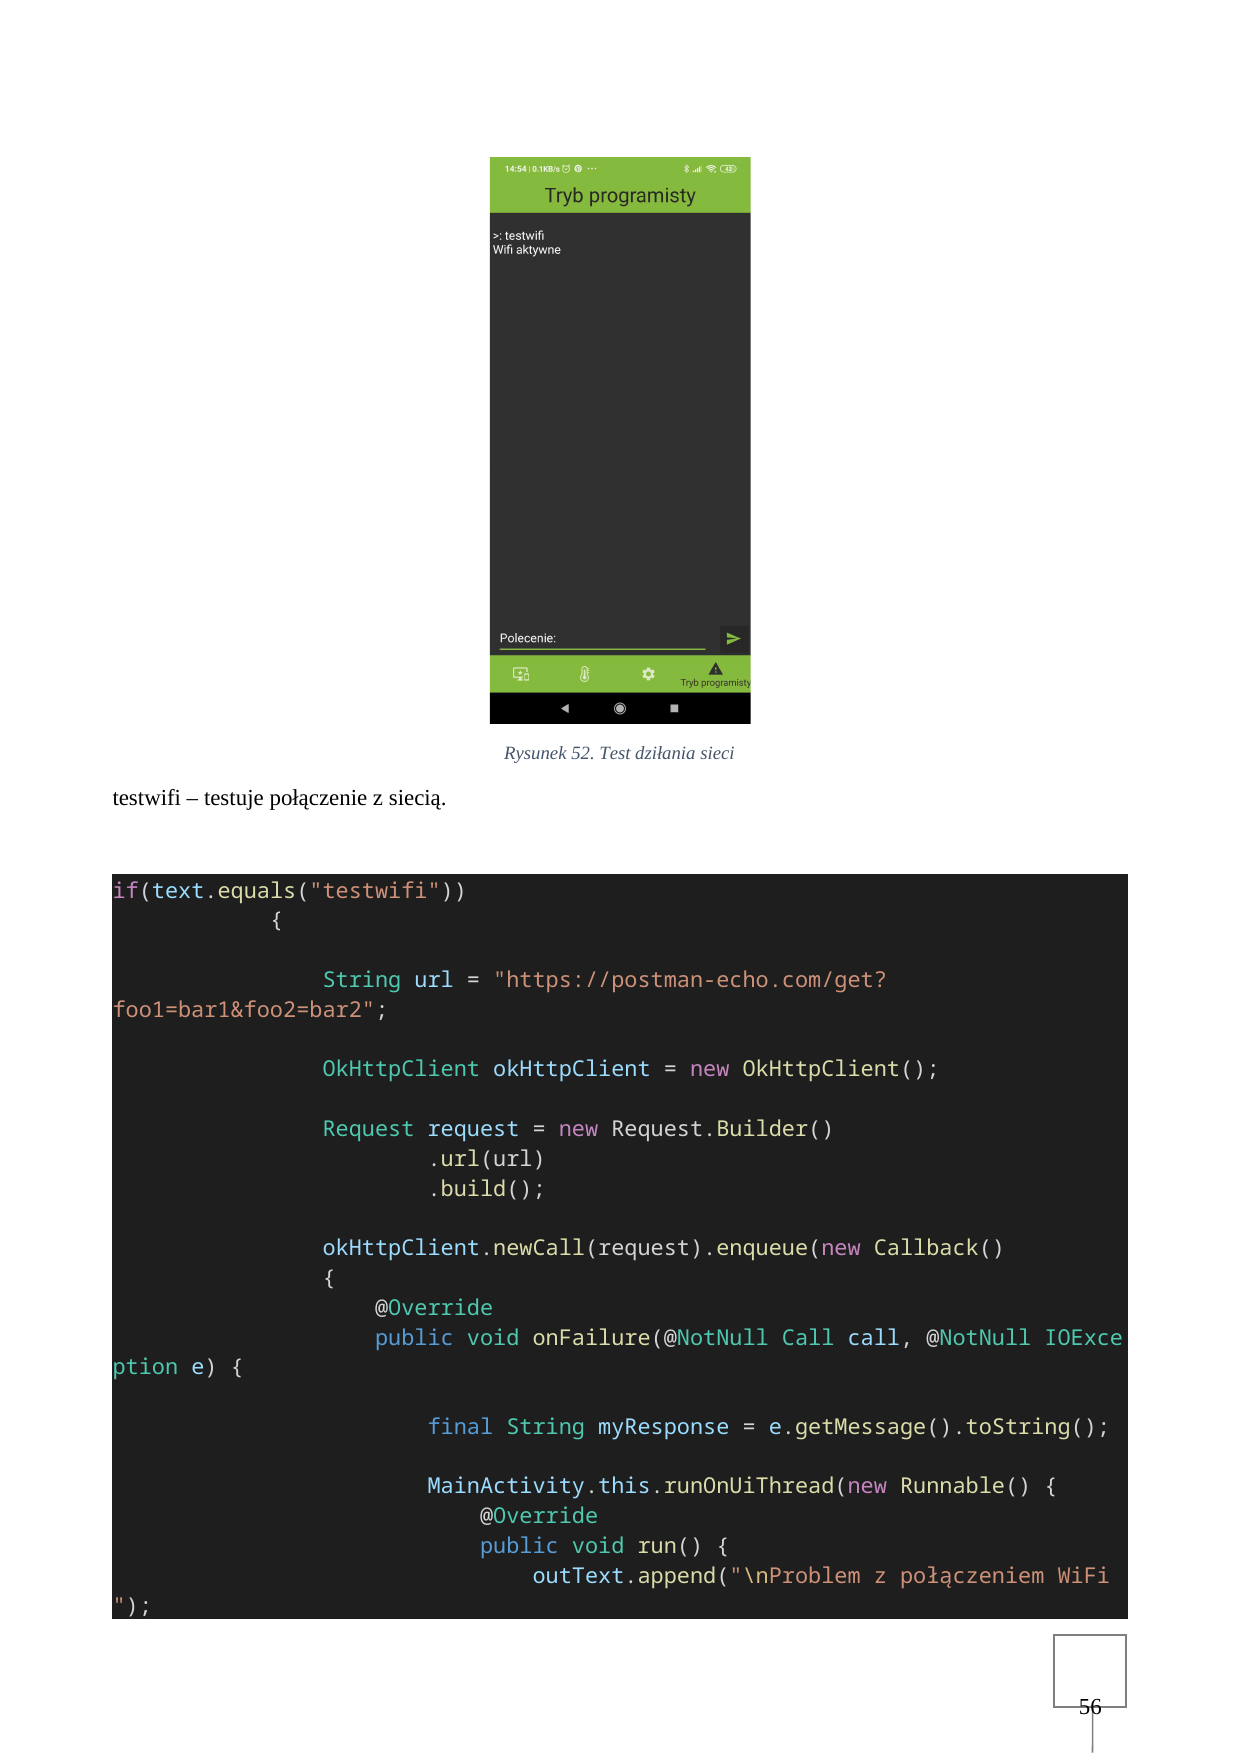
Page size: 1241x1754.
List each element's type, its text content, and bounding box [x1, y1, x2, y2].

text @Override [112, 1292, 1128, 1321]
text @Override [112, 1500, 1128, 1530]
text public void onFailure(@NotNull Call call, @NotNull IOException e) { [112, 1321, 1128, 1381]
text final String myResponse = e.getMessage().toString(); [112, 1411, 1128, 1441]
text { [112, 1262, 1128, 1292]
text okHttpClient.newCall(request).enqueue(new Callback() [112, 1232, 1128, 1262]
text Request request = new Request.Builder() [112, 1113, 1128, 1143]
text outText.append("\nProblem z połączeniem WiFi"); [112, 1560, 1128, 1619]
text .build(); [112, 1172, 1128, 1202]
text String url = "https://postman-echo.com/get?foo1=bar1&foo2=bar2"; [112, 964, 1128, 1023]
text OkHttpClient okHttpClient = new OkHttpClient(); [112, 1053, 1128, 1083]
text MainActivity.this.runOnUiThread(new Runnable() { [112, 1470, 1128, 1500]
text if(text.equals("testwifi")) [112, 874, 1128, 904]
text Rysunek 52. Test dziłania sieci [112, 742, 1128, 763]
text public void run() { [112, 1530, 1128, 1560]
text .url(url) [112, 1143, 1128, 1172]
text { [112, 904, 1128, 934]
picture [489, 157, 751, 724]
text testwifi – testuje połączenie z siecią. [112, 784, 1128, 811]
